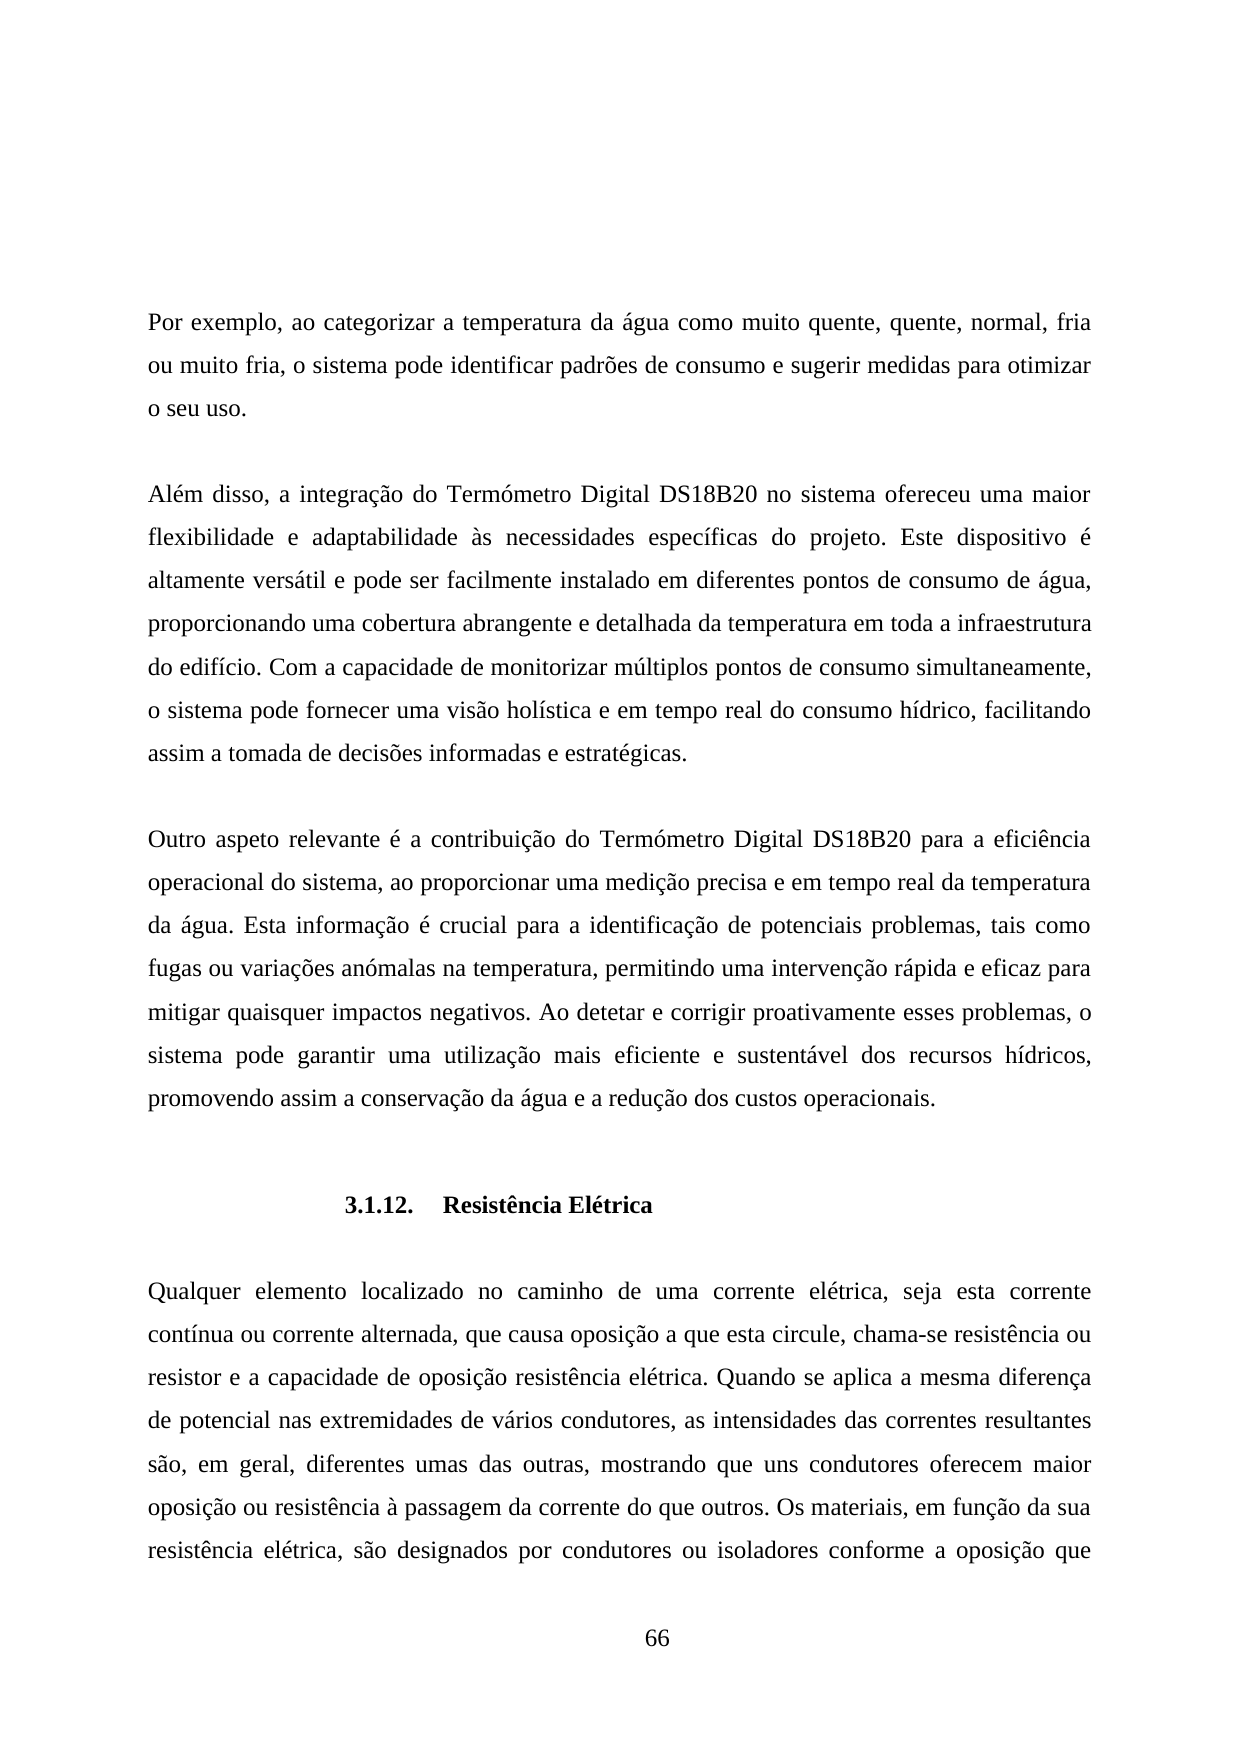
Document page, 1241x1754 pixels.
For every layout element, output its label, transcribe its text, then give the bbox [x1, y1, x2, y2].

text Além disso, a integração do Termómetro Digital DS18B20 no sistema ofereceu uma maior flexibilidade e adaptabilidade às necessidades específicas do projeto. Este dispositivo é altamente versátil e pode ser facilmente instalado em diferentes pontos de consumo de água, proporcionando uma cobertura abrangente e detalhada da temperatura em toda a infraestrutura do edifício. Com a capacidade de monitorizar múltiplos pontos de consumo simultaneamente, o sistema pode fornecer uma visão holística e em tempo real do consumo hídrico, facilitando assim a tomada de decisões informadas e estratégicas. [148, 479, 1092, 767]
text Outro aspeto relevante é a contribuição do Termómetro Digital DS18B20 para a eficiência operacional do sistema, ao proporcionar uma medição precisa e em tempo real da temperatura da água. Esta informação é crucial para a identificação de potenciais problemas, tais como fugas ou variações anómalas na temperatura, permitindo uma intervenção rápida e eficaz para mitigar quaisquer impactos negativos. Ao detetar e corrigir proativamente esses problemas, o sistema pode garantir uma utilização mais eficiente e sustentável dos recursos hídricos, promovendo assim a conservação da água e a redução dos custos operacionais. [148, 824, 1092, 1112]
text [148, 1276, 1092, 1564]
text Resistência Elétrica [344, 1190, 1092, 1219]
text Por exemplo, ao categorizar a temperatura da água como muito quente, quente, normal, fria ou muito fria, o sistema pode identificar padrões de consumo e sugerir medidas para otimizar o seu uso. [148, 307, 1092, 422]
